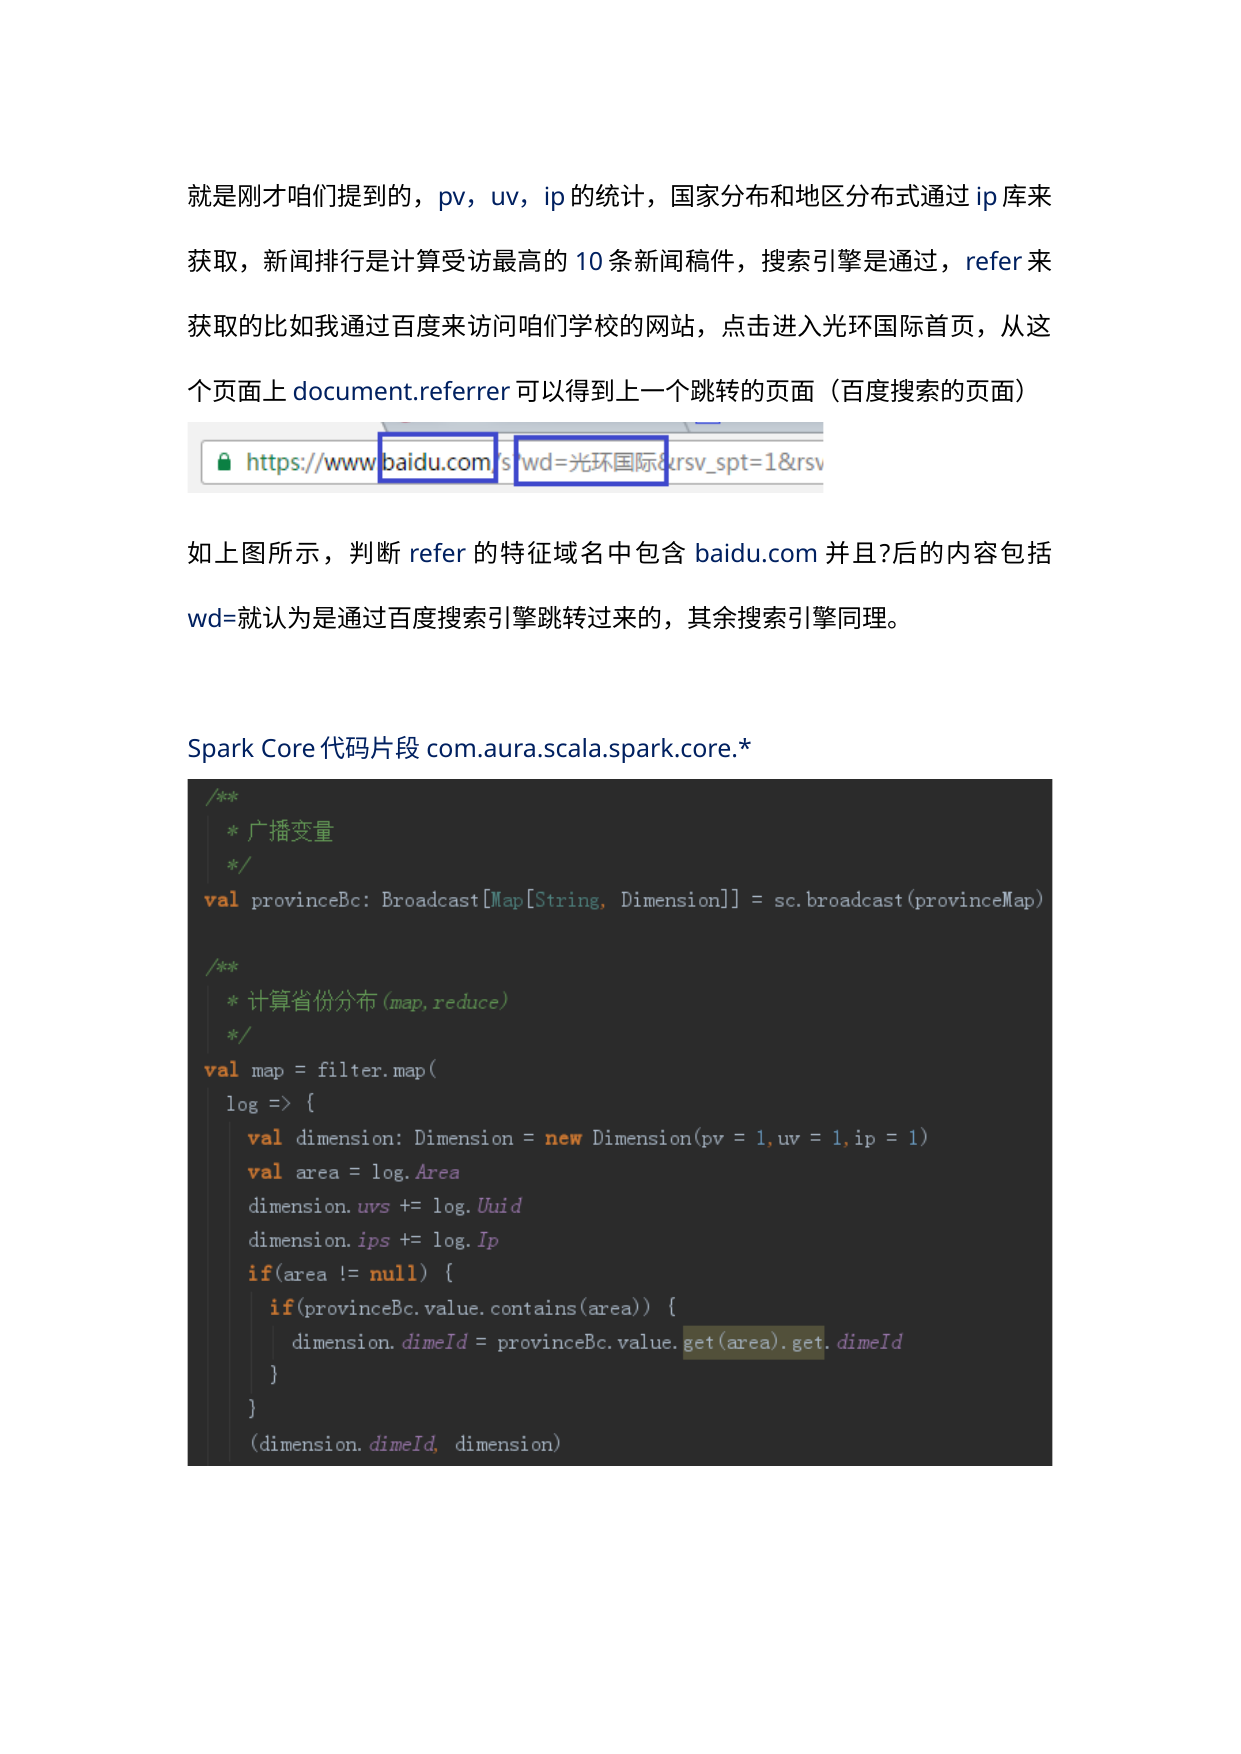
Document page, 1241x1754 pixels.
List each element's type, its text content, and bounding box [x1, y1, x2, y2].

text Spark Core代码片段 com.aura.scala.spark.core.* [187, 714, 1053, 779]
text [187, 162, 1053, 422]
picture [187, 779, 1053, 1466]
picture [187, 422, 824, 493]
text 如上图所示，判断refer的特征域名中包含baidu.com并且?后的内容包括wd=就认为是通过百度搜索引擎跳转过来的，其余搜索引擎同理。 [187, 519, 1053, 649]
